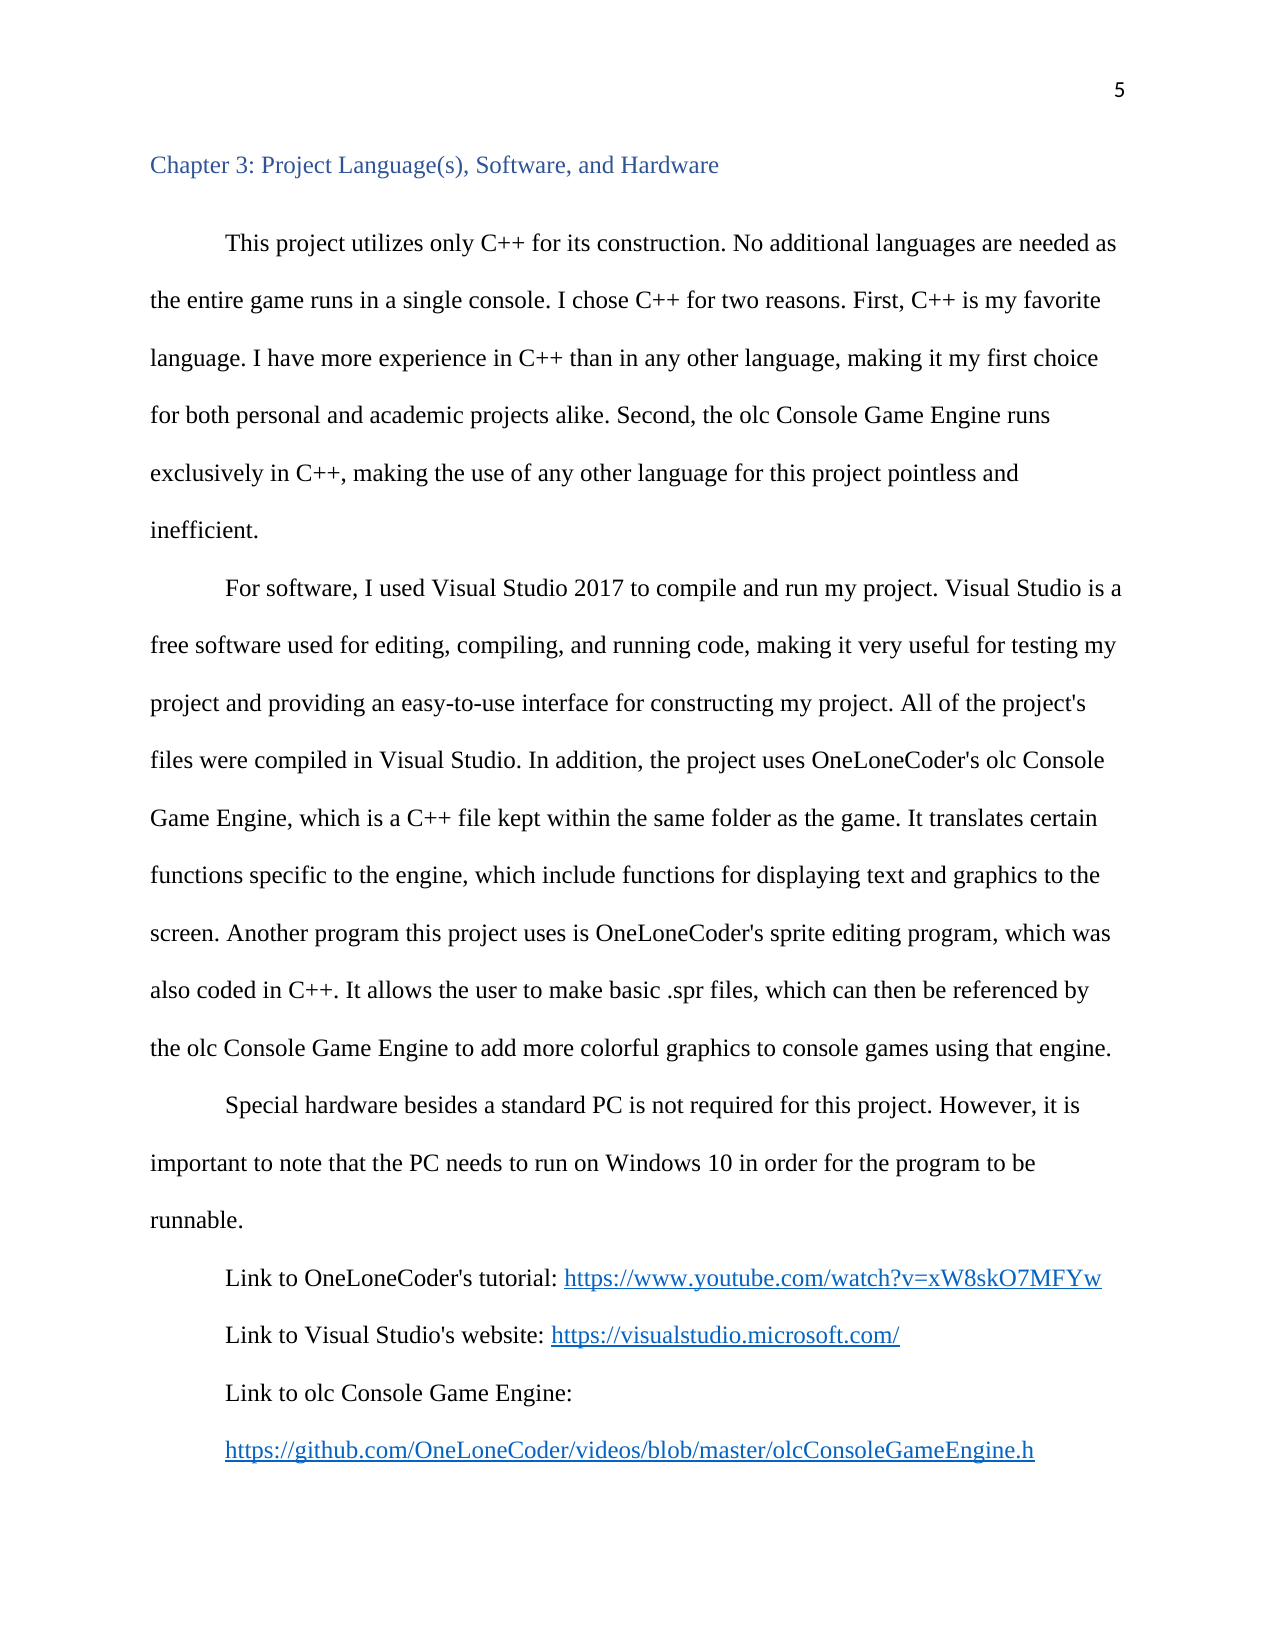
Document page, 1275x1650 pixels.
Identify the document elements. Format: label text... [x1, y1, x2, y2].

subtitle Chapter 3: Project Language(s), Software, and Hardware [150, 150, 1125, 179]
text This project utilizes only C++ for its construction. No additional languages are needed as the entire game runs in a single console. I chose C++ for two reasons. First, C++ is my favorite language. I have more experience in C++ than in any other language, making it my first choice for both personal and academic projects alike. Second, the olc Console Game Engine runs exclusively in C++, making the use of any other language for this project pointless and inefficient. [150, 228, 1125, 544]
text Link to OneLoneCoder's tutorial: https://www.youtube.com/watch?v=xW8skO7MFYw [150, 1263, 1125, 1292]
text Link to Visual Studio's website: https://visualstudio.microsoft.com/ [150, 1320, 1125, 1349]
text Special hardware besides a standard PC is not required for this project. However, it is important to note that the PC needs to run on Windows 10 in order for the program to be runnable. [150, 1090, 1125, 1234]
text For software, I used Visual Studio 2017 to compile and run my project. Visual Studio is a free software used for editing, compiling, and running code, making it very useful for testing my project and providing an easy-to-use interface for constructing my project. All of the project's files were compiled in Visual Studio. In addition, the project uses OneLoneCoder's olc Console Game Engine, which is a C++ file kept within the same folder as the game. It translates certain functions specific to the engine, which include functions for displaying text and graphics to the screen. Another program this project uses is OneLoneCoder's sprite editing program, which was also coded in C++. It allows the user to make basic .spr files, which can then be referenced by the olc Console Game Engine to add more colorful graphics to console games using that engine. [150, 573, 1125, 1062]
text Link to olc Console Game Engine: https://github.com/OneLoneCoder/videos/blob/master/olcConsoleGameEngine.h [225, 1378, 1125, 1464]
